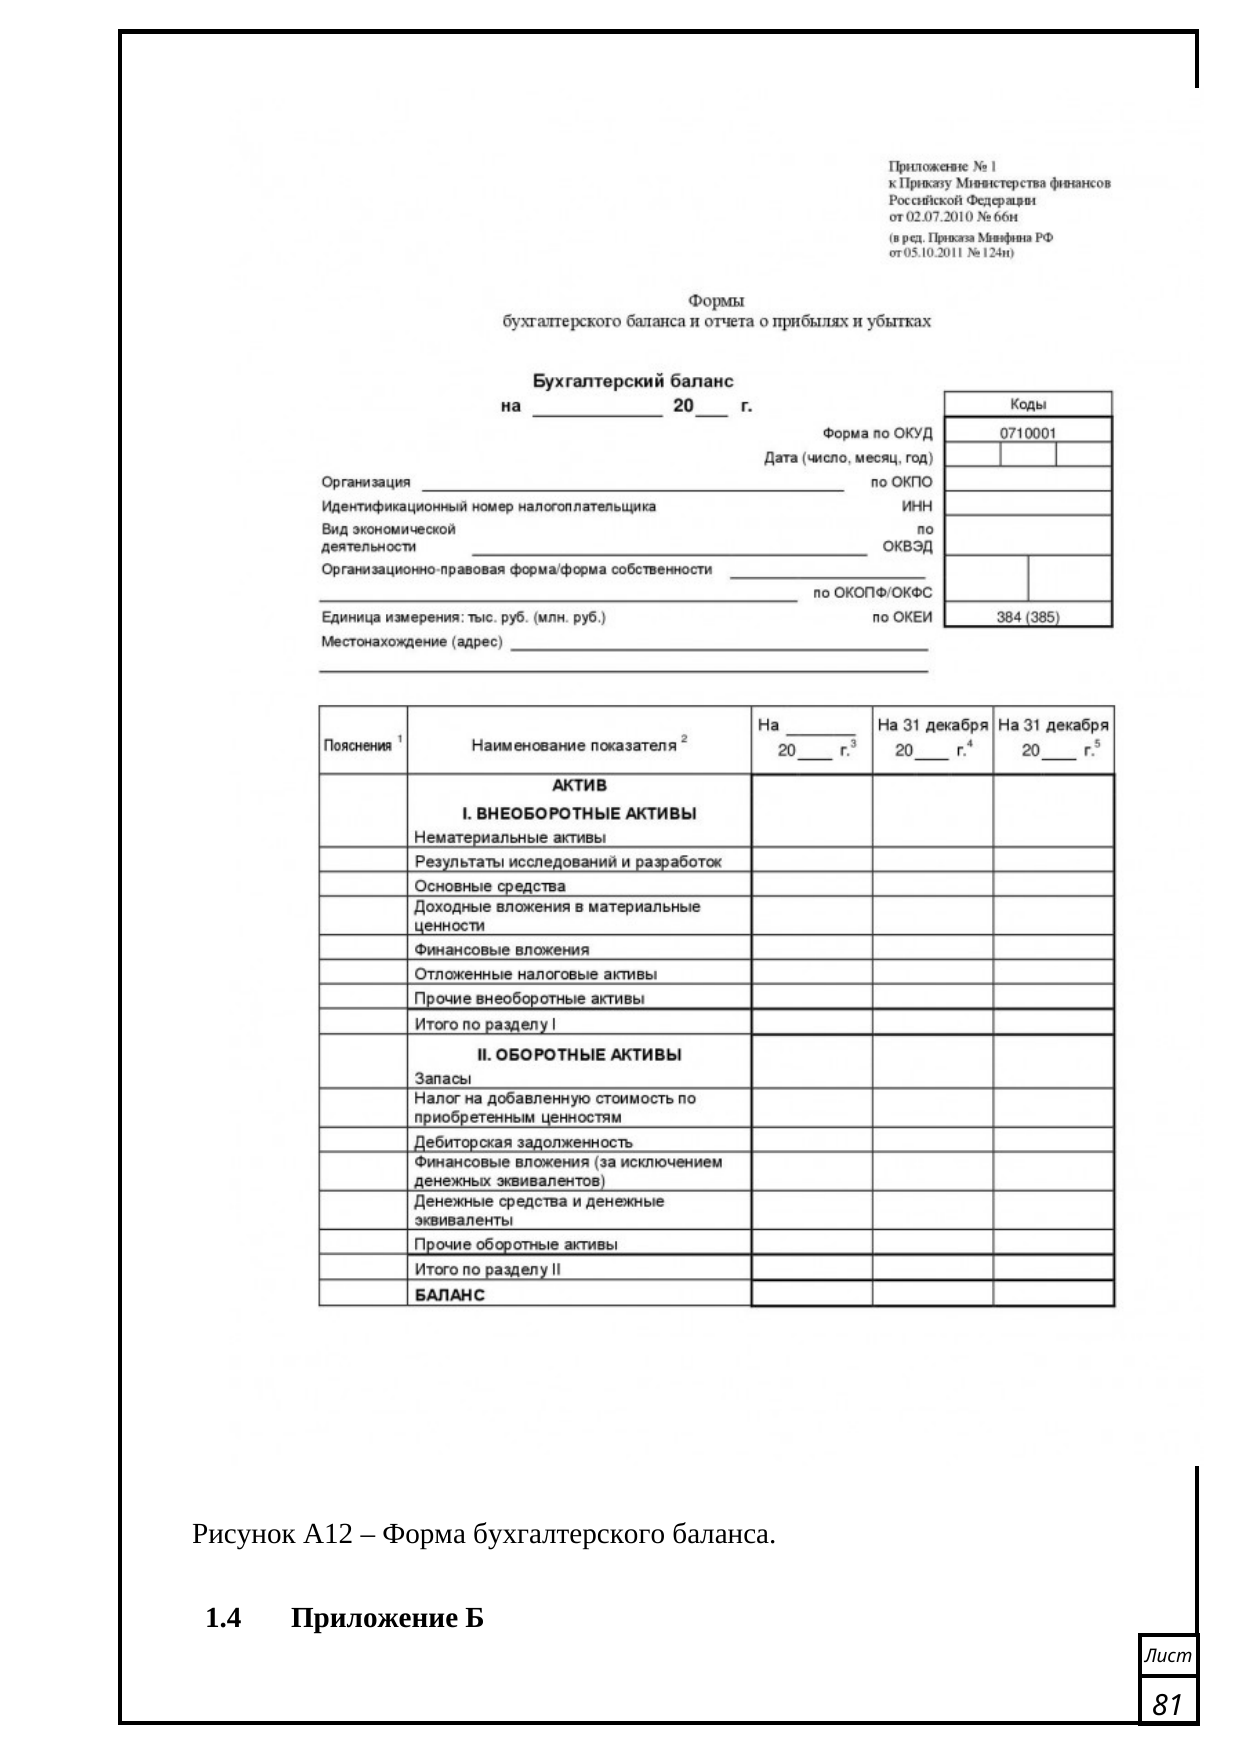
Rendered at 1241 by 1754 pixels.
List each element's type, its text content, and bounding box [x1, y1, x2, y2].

picture [229, 88, 1205, 1466]
text Рисунок А12 – Форма бухгалтерского баланса. [156, 1516, 1196, 1550]
list Приложение Б [205, 1601, 1196, 1634]
